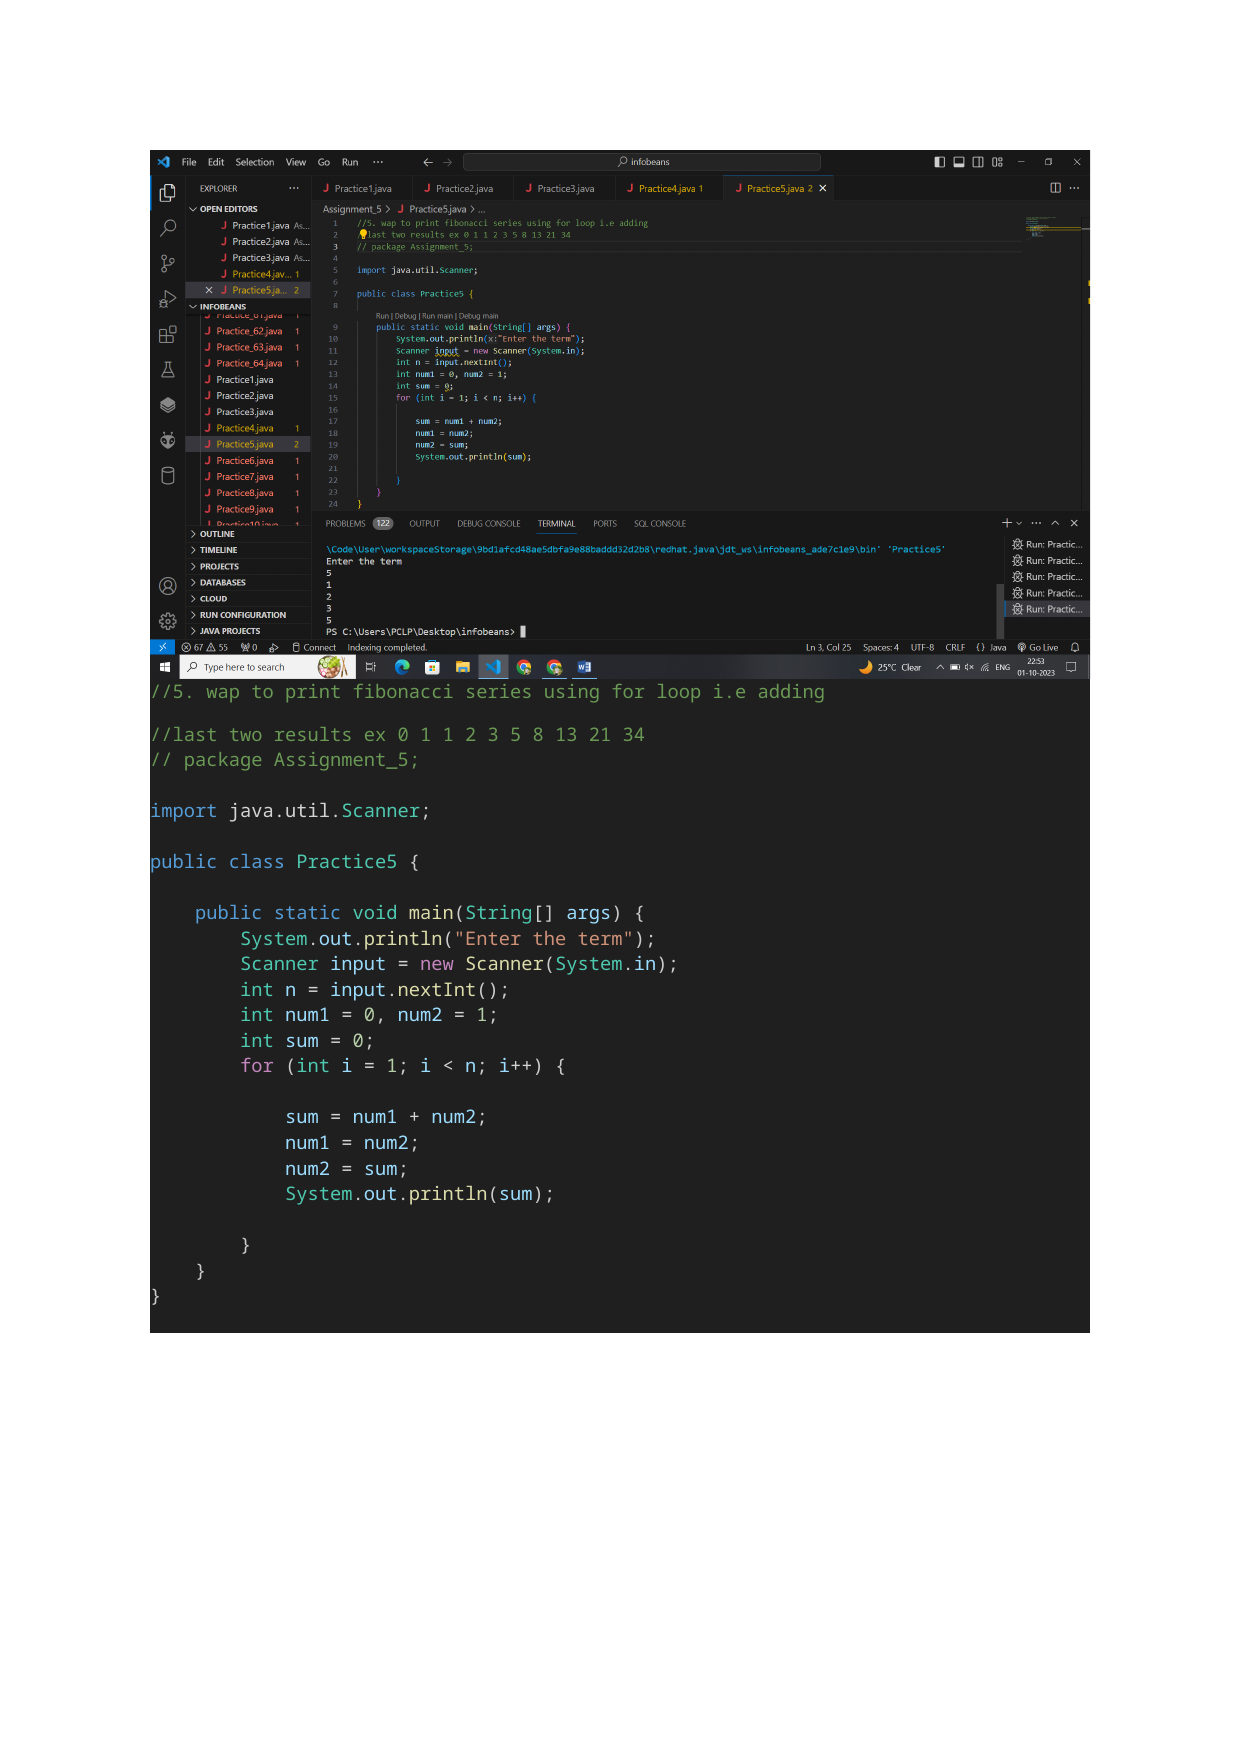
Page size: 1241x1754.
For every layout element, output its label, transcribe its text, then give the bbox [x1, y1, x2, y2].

text public class Practice5 { [150, 849, 1090, 874]
text // package Assignment_5; [150, 747, 1090, 772]
text } [150, 1257, 1090, 1282]
text int num1 = 0, num2 = 1; [150, 1002, 1090, 1027]
text int sum = 0; [150, 1027, 1090, 1053]
text //last two results ex 0 1 1 2 3 5 8 13 21 34 [150, 721, 1090, 747]
text for (int i = 1; i < n; i++) { [150, 1053, 1090, 1078]
text } [150, 1231, 1090, 1257]
text Scanner input = new Scanner(System.in); [150, 951, 1090, 976]
text import java.util.Scanner; [150, 798, 1090, 823]
text System.out.println(sum); [150, 1180, 1090, 1206]
text num1 = num2; [150, 1129, 1090, 1155]
text System.out.println("Enter the term"); [150, 925, 1090, 951]
picture [150, 150, 1091, 679]
text public static void main(String[] args) { [150, 900, 1090, 925]
text sum = num1 + num2; [150, 1104, 1090, 1129]
text int n = input.nextInt(); [150, 976, 1090, 1002]
text //5. wap to print fibonacci series using for loop i.e adding [150, 679, 1090, 704]
text num2 = sum; [150, 1155, 1090, 1180]
text } [150, 1282, 1090, 1308]
